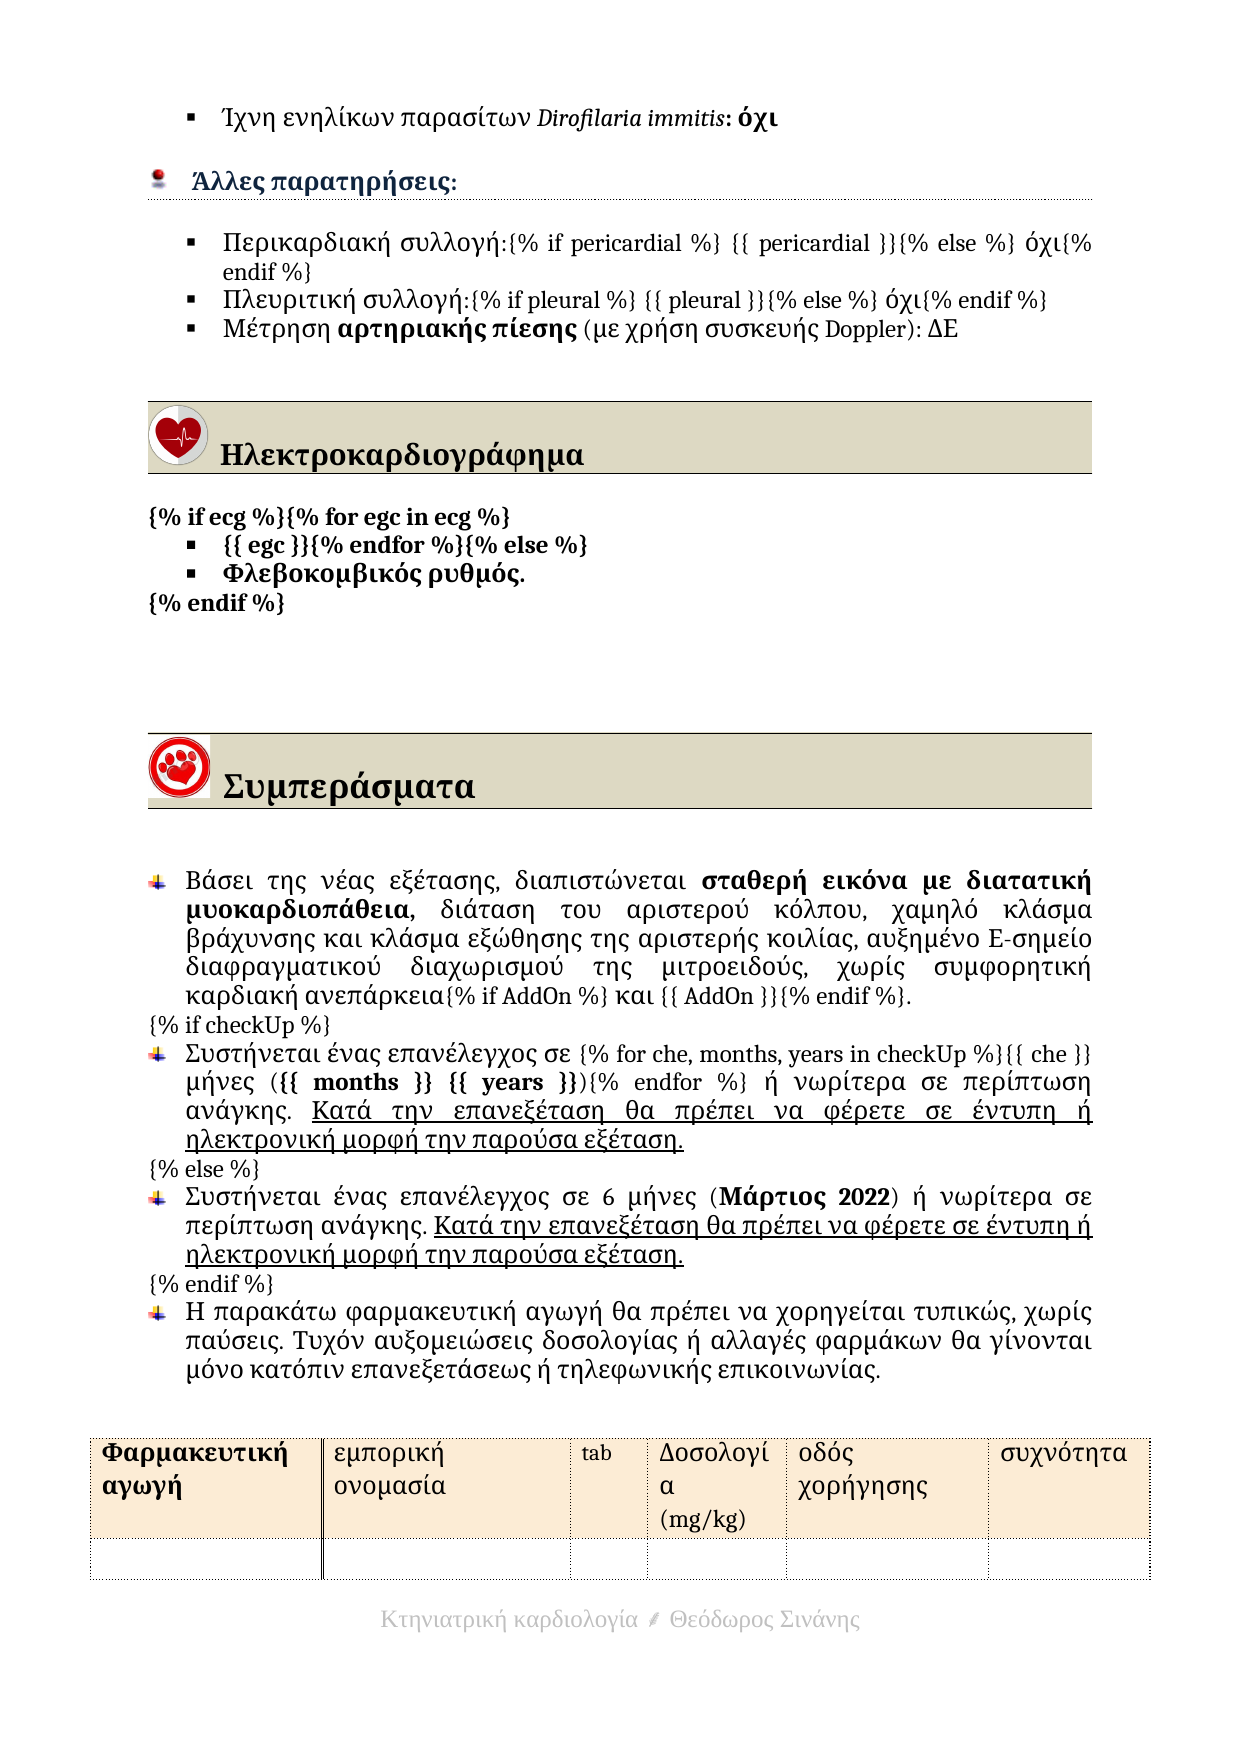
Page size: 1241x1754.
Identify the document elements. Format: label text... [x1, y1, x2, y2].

text {% if ecg %}{% for egc in ecg %} [148, 502, 1092, 531]
picture [148, 1189, 166, 1206]
table_cell [90, 1538, 321, 1579]
list Βάσει της νέας εξέτασης, διαπιστώνεται σταθερή εικόνα με διατατική μυοκαρδιοπάθεια, διάταση του αριστερού κόλπου, χαμηλό κλάσμα βράχυνσης και κλάσμα εξώθησης της αριστερής κοιλίας, αυξημένο Ε-σημείο διαφραγματικού διαχωρισμού της μιτροειδούς, χωρίς συμφορητική καρδιακή ανεπάρκεια{% if AddOn %} και {{ AddOn }}{% endif %}. [148, 867, 1092, 1011]
subtitle Συμπεράσματα [148, 734, 1092, 808]
table_header tab [570, 1438, 648, 1538]
list Ίχνη ενηλίκων παρασίτων Dirofilaria immitis: όχι [185, 103, 1092, 132]
table_cell [787, 1538, 989, 1579]
list {{ egc }}{% endfor %}{% else %} [185, 531, 1092, 560]
table_cell [570, 1538, 648, 1579]
list Πλευριτική συλλογή:{% if pleural %} {{ pleural }}{% else %} όχι{% endif %} [185, 286, 1092, 315]
list Μέτρηση αρτηριακής πίεσης (με χρήση συσκευής Doppler): ΔΕ [185, 315, 1092, 344]
text Άλλες παρατηρήσεις: [148, 161, 1092, 200]
picture [148, 1045, 166, 1062]
table_cell [989, 1538, 1150, 1579]
picture [147, 735, 211, 798]
list Η παρακάτω φαρμακευτική αγωγή θα πρέπει να χορηγείται τυπικώς, χωρίς παύσεις. Τυχόν αυξομειώσεις δοσολογίας ή αλλαγές φαρμάκων θα γίνονται μόνο κατόπιν επανεξετάσεως ή τηλεφωνικής επικοινωνίας. [148, 1298, 1092, 1384]
table_cell [324, 1538, 570, 1579]
list Φλεβοκομβικός ρυθμός. [185, 560, 1092, 589]
text {% endif %} [148, 589, 1092, 617]
list Συστήνεται ένας επανέλεγχος σε 6 μήνες (Μάρτιος 2022) ή νωρίτερα σε περίπτωση ανάγκης. Κατά την επανεξέταση θα πρέπει να φέρετε σε έντυπη ή ηλεκτρονική μορφή την παρούσα εξέταση. [148, 1183, 1092, 1269]
table_header εμπορική ονομασία [322, 1438, 570, 1538]
table_header οδός χορήγησης [787, 1438, 989, 1538]
table_header Δοσολογία (mg/kg) [648, 1438, 787, 1538]
table_cell [648, 1538, 787, 1579]
table_header συχνότητα [989, 1438, 1150, 1538]
text {% else %} [148, 1154, 1092, 1183]
picture [147, 161, 170, 191]
picture [147, 404, 209, 466]
text Ηλεκτροκαρδιογράφημα [148, 402, 1092, 473]
list Περικαρδιακή συλλογή:{% if pericardial %} {{ pericardial }}{% else %} όχι{% endif %} [185, 229, 1092, 286]
picture [148, 1304, 166, 1321]
table_header Φαρμακευτική αγωγή [90, 1438, 321, 1538]
text {% endif %} [148, 1269, 1092, 1298]
list Συστήνεται ένας επανέλεγχος σε {% for che, months, years in checkUp %}{{ che }} μήνες ({{ months }} {{ years }}){% endfor %} ή νωρίτερα σε περίπτωση ανάγκης. Κατά την επανεξέταση θα πρέπει να φέρετε σε έντυπη ή ηλεκτρονική μορφή την παρούσα εξέταση. [148, 1039, 1092, 1154]
picture [148, 873, 166, 890]
text {% if checkUp %} [148, 1011, 1092, 1039]
